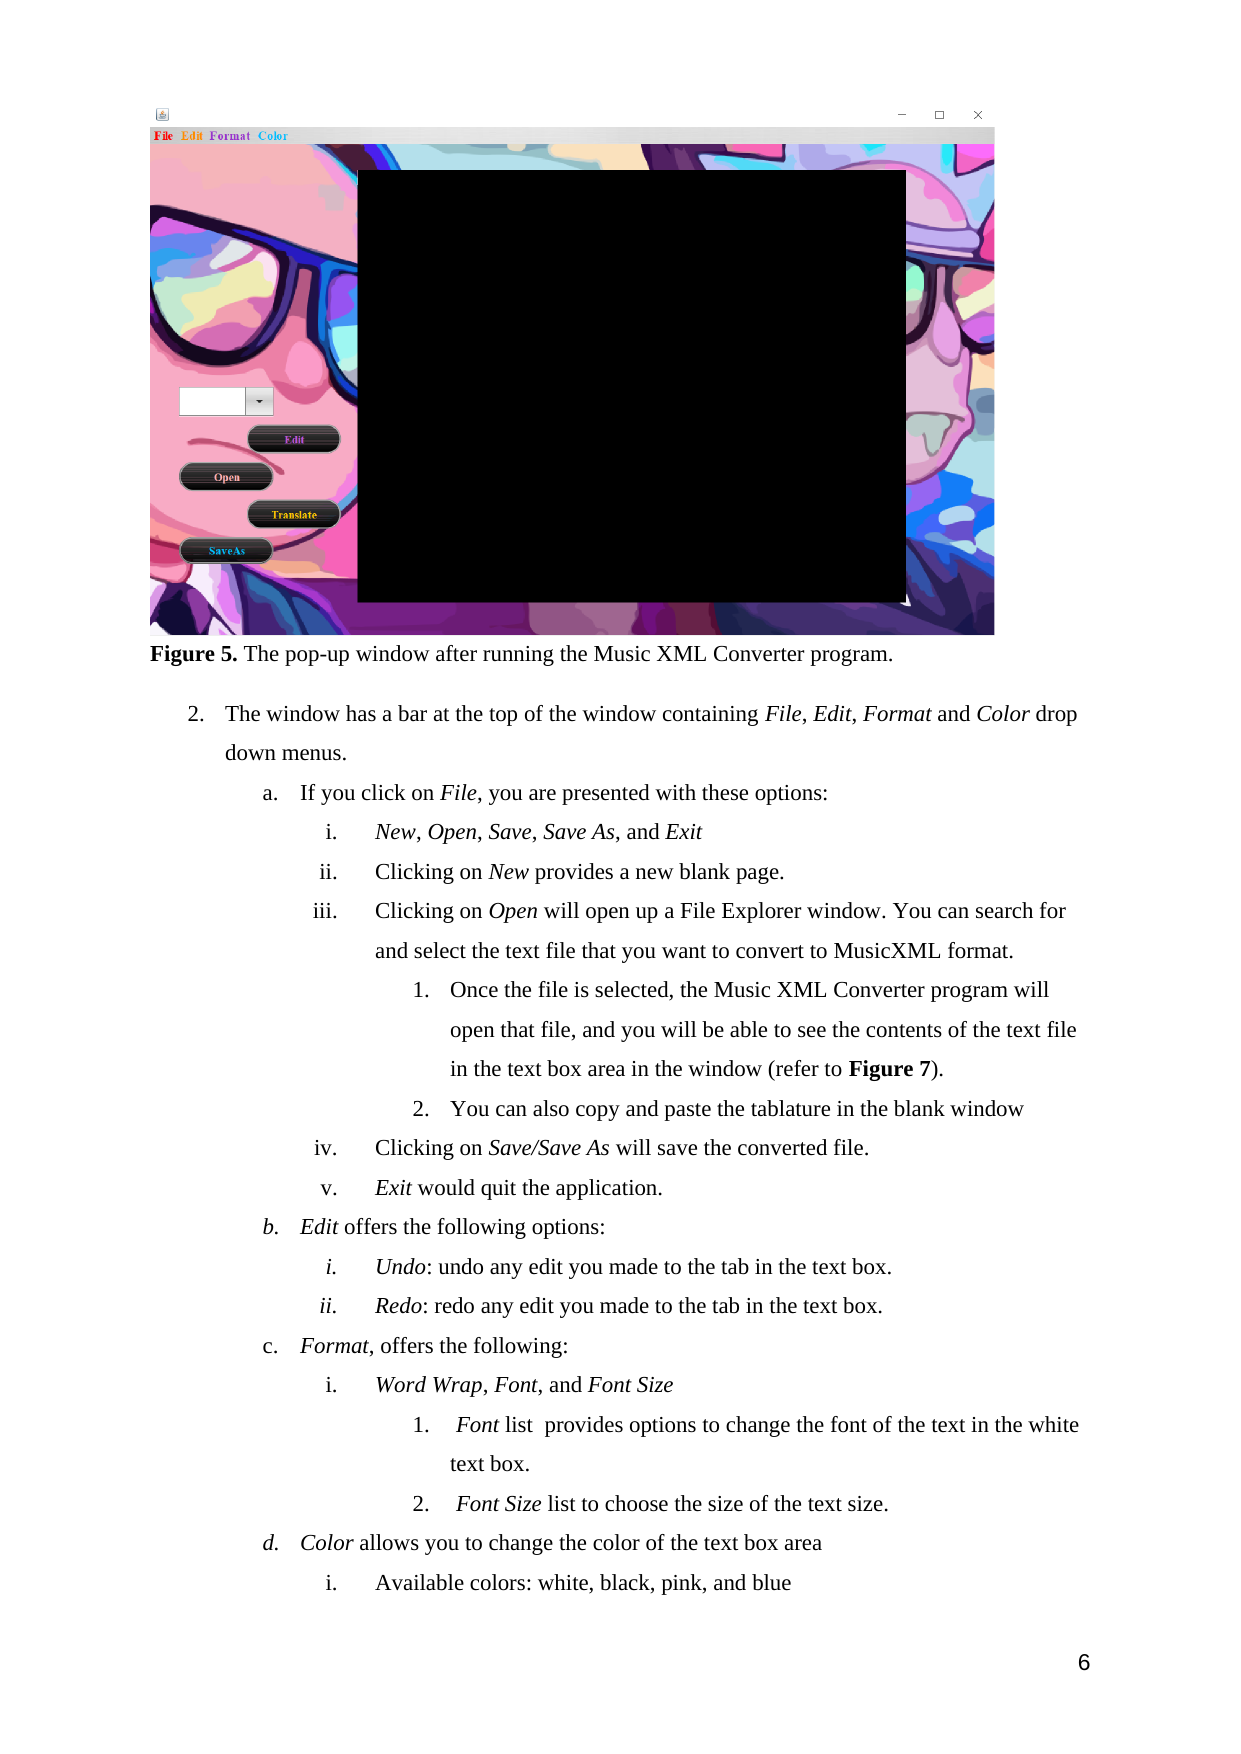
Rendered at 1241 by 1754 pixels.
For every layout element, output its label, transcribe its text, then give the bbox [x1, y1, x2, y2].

list The window has a bar at the top of the window containing File, Edit, Format and Color drop down menus. [187, 700, 1090, 766]
list If you click on File, you are presented with these options: [262, 779, 1090, 805]
list Undo: undo any edit you made to the tab in the text box. [337, 1253, 1090, 1279]
picture [150, 103, 995, 636]
list Clicking on New provides a new blank page. [337, 858, 1090, 884]
list Clicking on Open will open up a File Explorer window. You can search for and select the text file that you want to convert to MusicXML format. [337, 897, 1090, 963]
list Available colors: white, black, pink, and blue [337, 1568, 1090, 1595]
list Color allows you to change the color of the text box area [262, 1529, 1090, 1555]
list Font list provides options to change the font of the text in the white text box. [412, 1411, 1090, 1476]
list Font Size list to choose the size of the text size. [412, 1489, 1090, 1516]
list Redo: redo any edit you made to the tab in the text box. [337, 1292, 1090, 1318]
list Exit would quit the application. [337, 1174, 1090, 1200]
list Edit offers the following options: [262, 1213, 1090, 1239]
list Once the file is selected, the Music XML Converter program will open that file, and you will be able to see the contents of the text file in the text box area in the window (refer to Figure 7). [412, 976, 1090, 1082]
list New, Open, Save, Save As, and Exit [337, 818, 1090, 845]
list Clicking on Save/Save As will save the converted file. [337, 1134, 1090, 1161]
list Word Wrap, Font, and Font Size [337, 1371, 1090, 1397]
text Figure 5. The pop-up window after running the Music XML Converter program. [150, 639, 1090, 666]
list Format, offers the following: [262, 1332, 1090, 1358]
list You can also copy and paste the tablature in the blank window [412, 1095, 1090, 1121]
